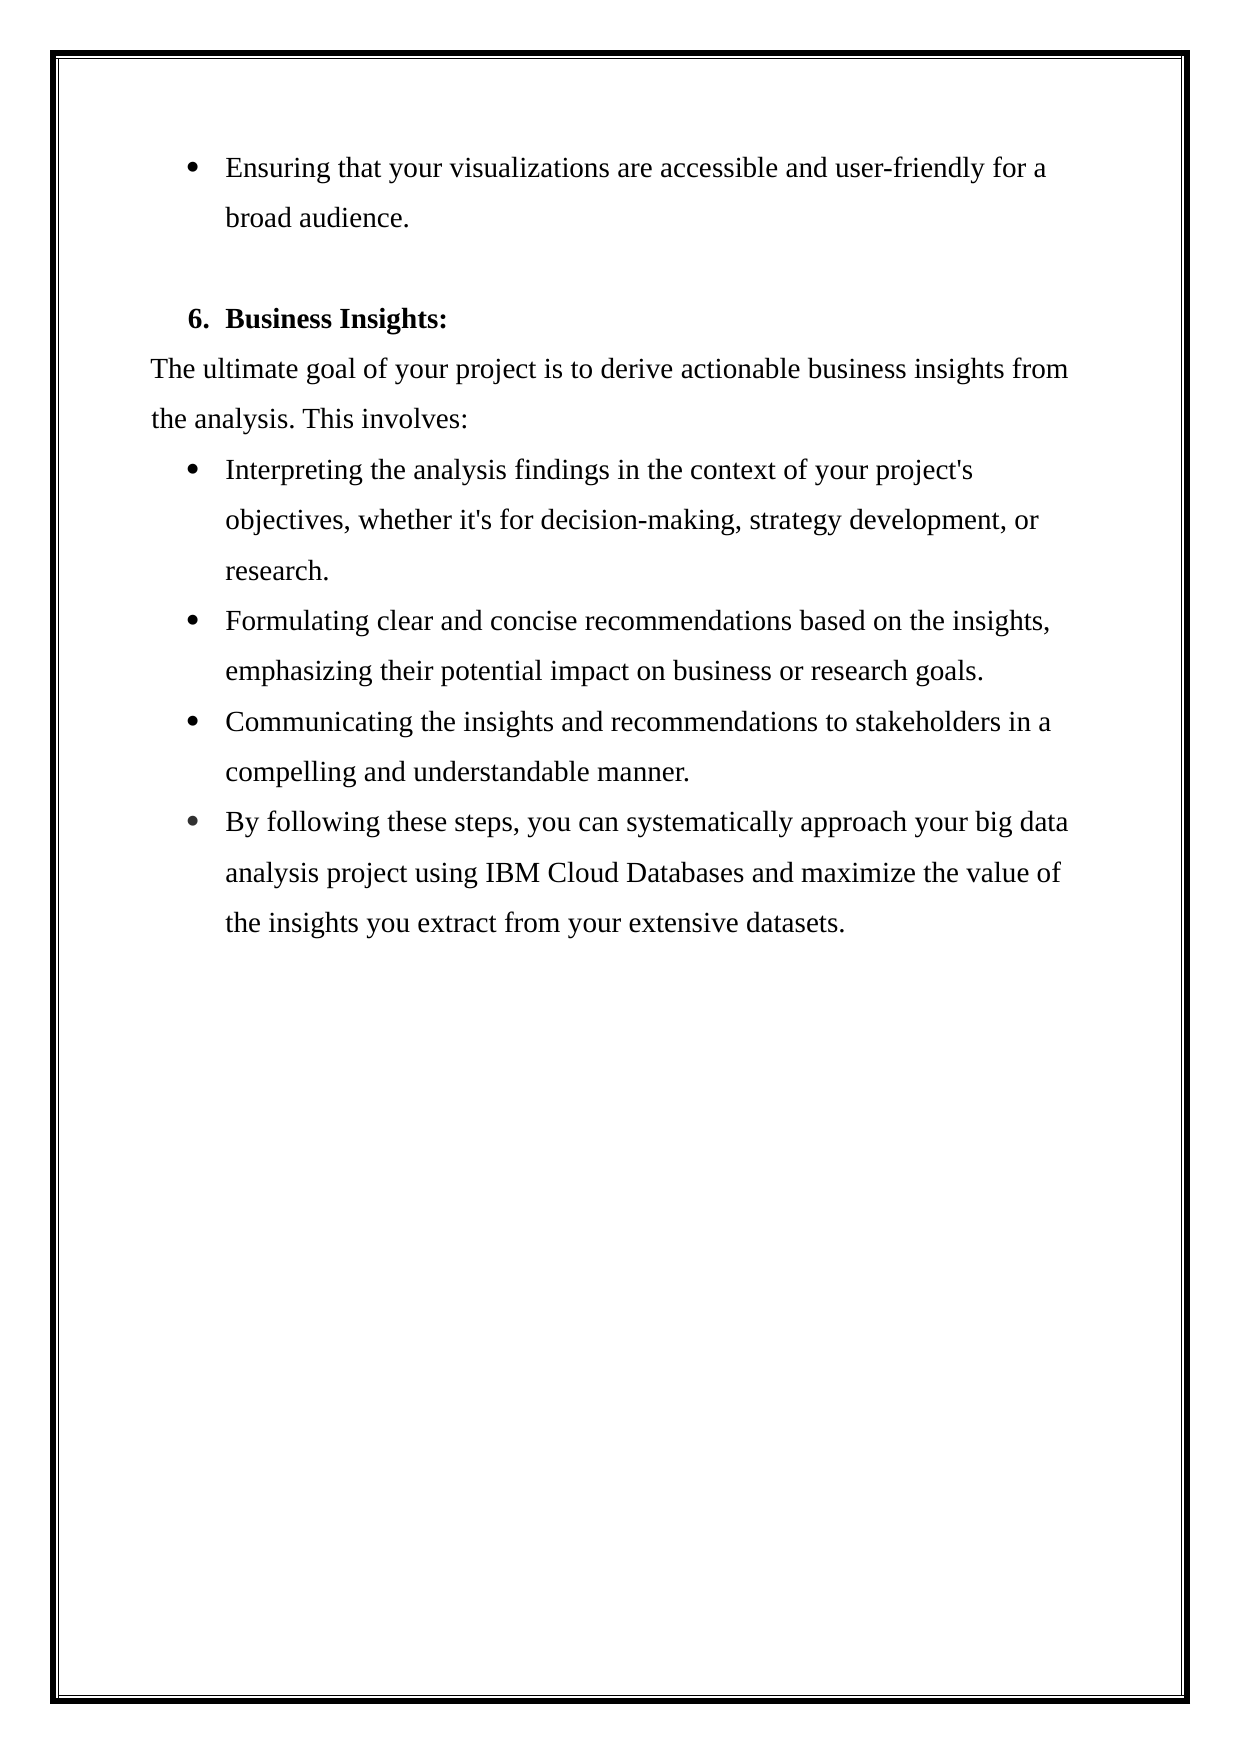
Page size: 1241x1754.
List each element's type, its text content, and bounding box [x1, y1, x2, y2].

list Ensuring that your visualizations are accessible and user-friendly for a broad audience. [188, 150, 1080, 234]
list Business Insights: [188, 301, 1080, 334]
text The ultimate goal of your project is to derive actionable business insights from the analysis. This involves: [150, 351, 1080, 435]
list Formulating clear and concise recommendations based on the insights, emphasizing their potential impact on business or research goals. [188, 603, 1080, 687]
list Communicating the insights and recommendations to stakeholders in a compelling and understandable manner. [188, 704, 1080, 788]
list Interpreting the analysis findings in the context of your project's objectives, whether it's for decision-making, strategy development, or research. [188, 452, 1080, 586]
list By following these steps, you can systematically approach your big data analysis project using IBM Cloud Databases and maximize the value of the insights you extract from your extensive datasets. [188, 804, 1080, 939]
